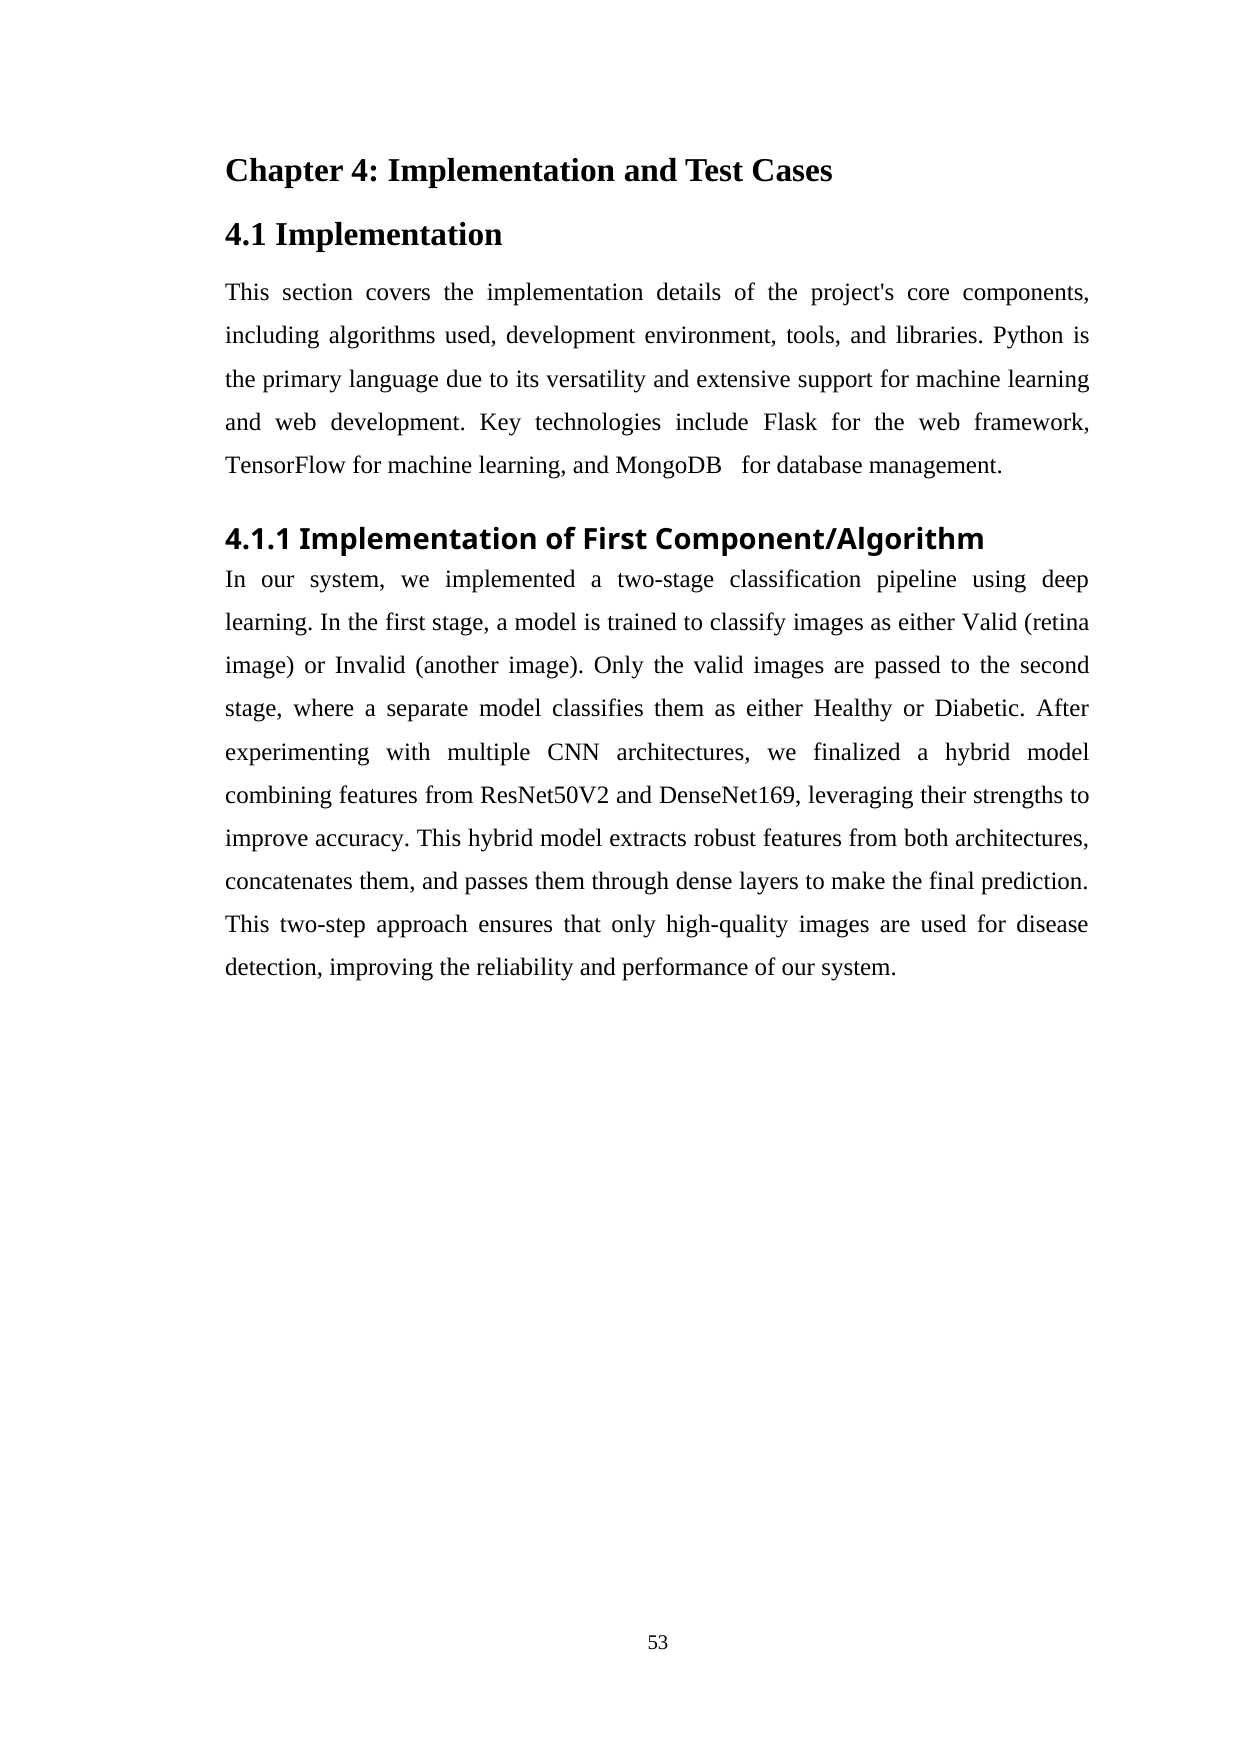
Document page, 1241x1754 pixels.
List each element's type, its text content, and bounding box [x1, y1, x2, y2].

text This section covers the implementation details of the project's core components, including algorithms used, development environment, tools, and libraries. Python is the primary language due to its versatility and extensive support for machine learning and web development. Key technologies include Flask for the web framework, TensorFlow for machine learning, and MongoDB for database management. [225, 277, 1090, 479]
text In our system, we implemented a two-stage classification pipeline using deep learning. In the first stage, a model is trained to classify images as either Valid (retina image) or Invalid (another image). Only the valid images are passed to the second stage, where a separate model classifies them as either Healthy or Diabetic. After experimenting with multiple CNN architectures, we finalized a hybrid model combining features from ResNet50V2 and DenseNet169, leveraging their strengths to improve accuracy. This hybrid model extracts robust features from both architectures, concatenates them, and passes them through dense layers to make the final prediction. This two-step approach ensures that only high-quality images are used for disease detection, improving the reliability and performance of our system. [225, 564, 1090, 981]
subtitle 4.1.1 Implementation of First Component/Algorithm [225, 518, 1090, 558]
subtitle 4.1 Implementation [225, 214, 1090, 252]
subtitle Chapter 4: Implementation and Test Cases [225, 150, 1090, 188]
